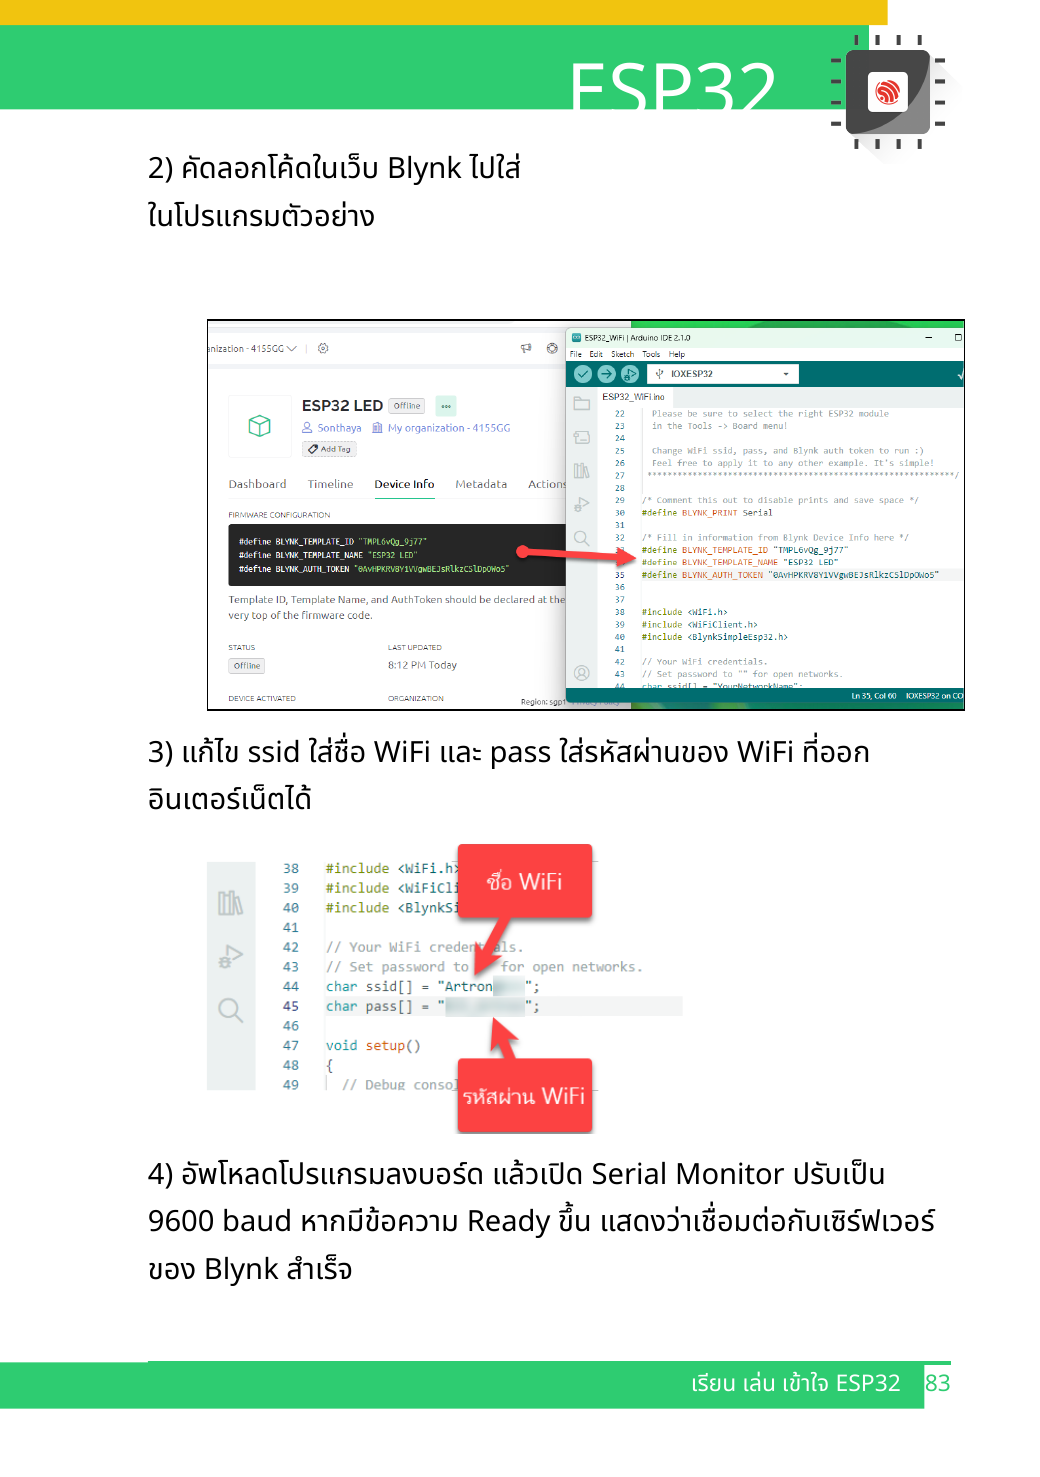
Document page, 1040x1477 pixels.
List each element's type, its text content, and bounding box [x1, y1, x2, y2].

text 4) อัพโหลดโปรแกรมลงบอร์ด แล้วเปิด Serial Monitor ปรับเป็น 9600 baud หากมีข้อความ Ready ขึ้น แสดงว่าเชื่อมต่อกับเซิร์ฟเวอร์ของ Blynk สำเร็จ [148, 1153, 951, 1293]
picture [206, 842, 683, 1134]
picture [828, 35, 980, 164]
picture [208, 321, 964, 709]
text 2) คัดลอกโค้ดในเว็บ Blynk ไปใส่ในโปรแกรมตัวอย่าง [148, 148, 951, 239]
text 3) แก้ไข ssid ใส่ชื่อ WiFi และ pass ใส่รหัสผ่านของ WiFi ที่ออกอินเตอร์เน็ตได้ [148, 731, 951, 823]
